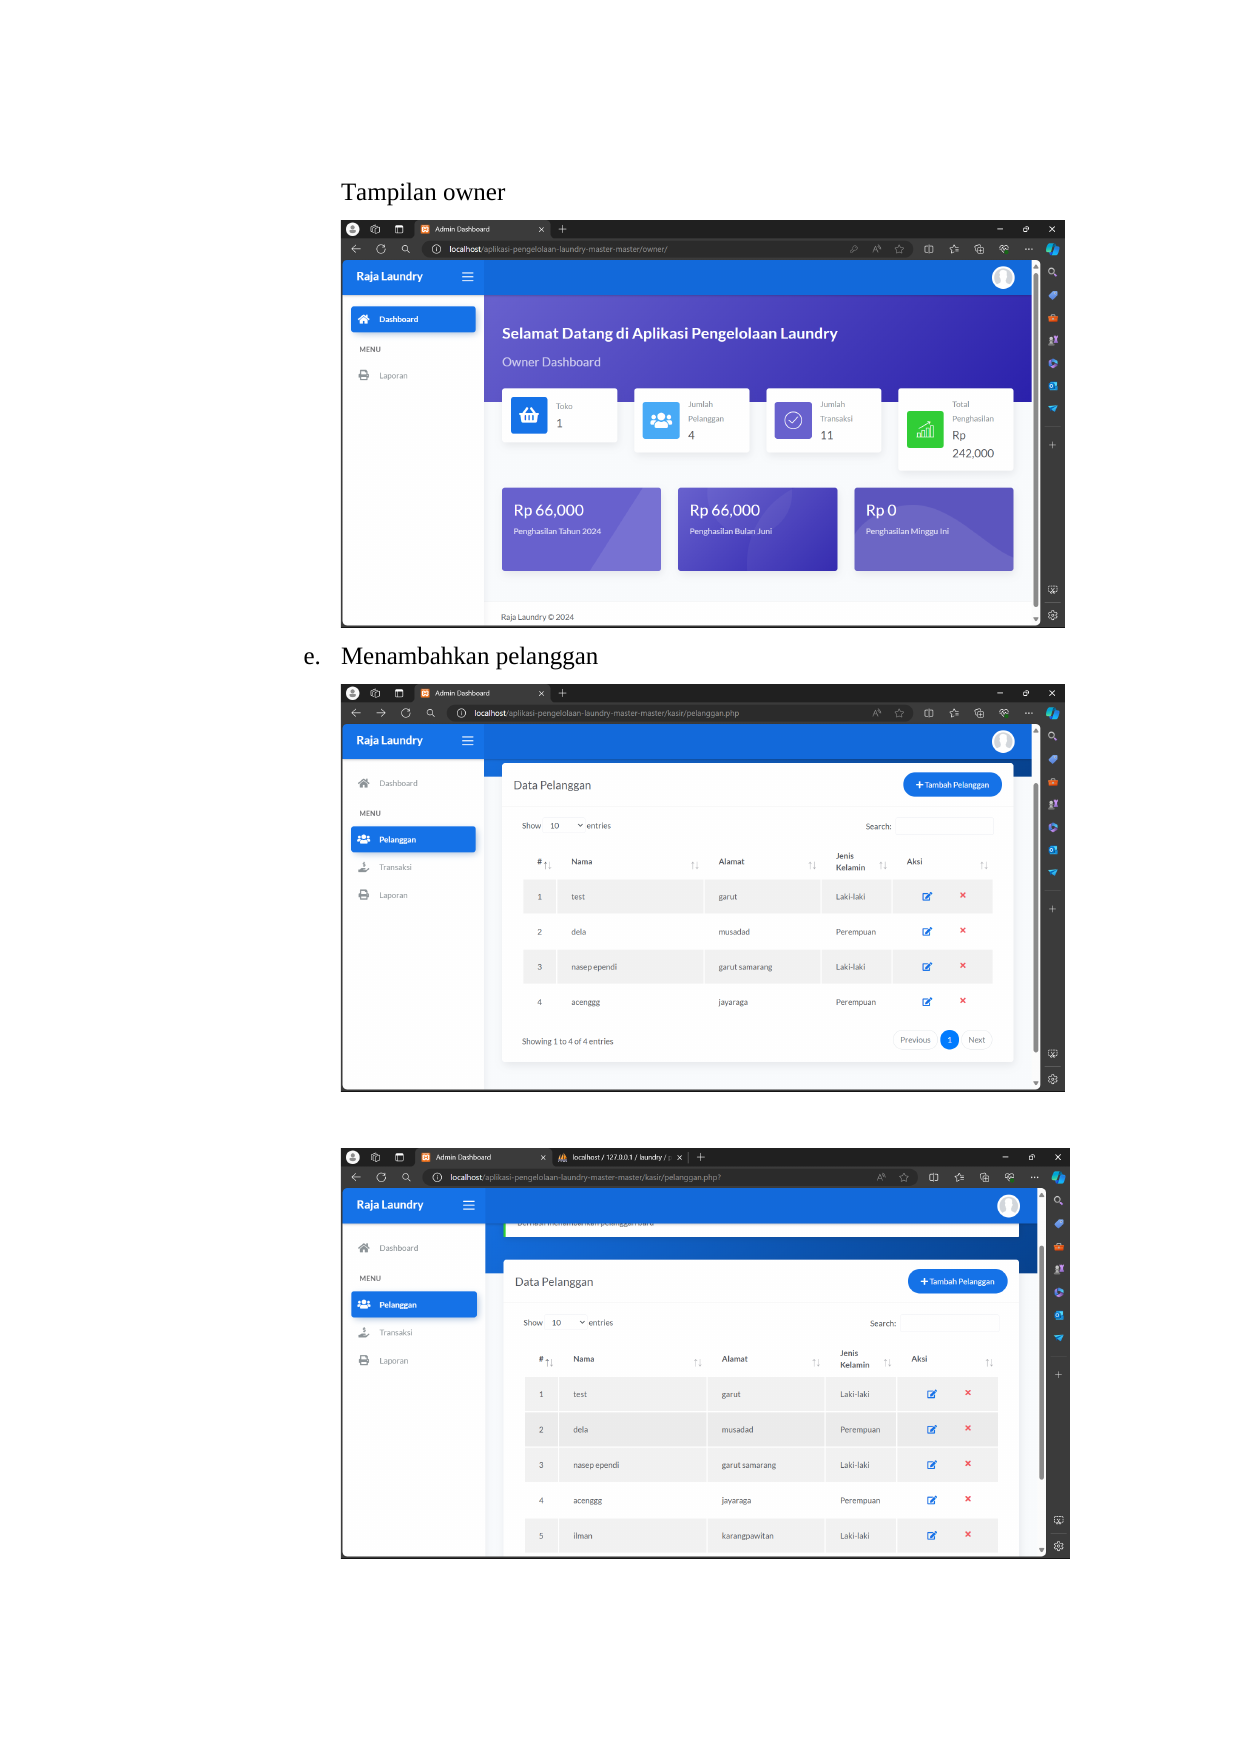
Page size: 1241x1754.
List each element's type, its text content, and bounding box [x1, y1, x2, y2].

picture [340, 684, 1065, 1092]
picture [340, 1148, 1070, 1559]
list Menambahkan pelanggan [303, 641, 1063, 670]
picture [340, 220, 1065, 628]
list Tampilan owner [341, 177, 1063, 206]
